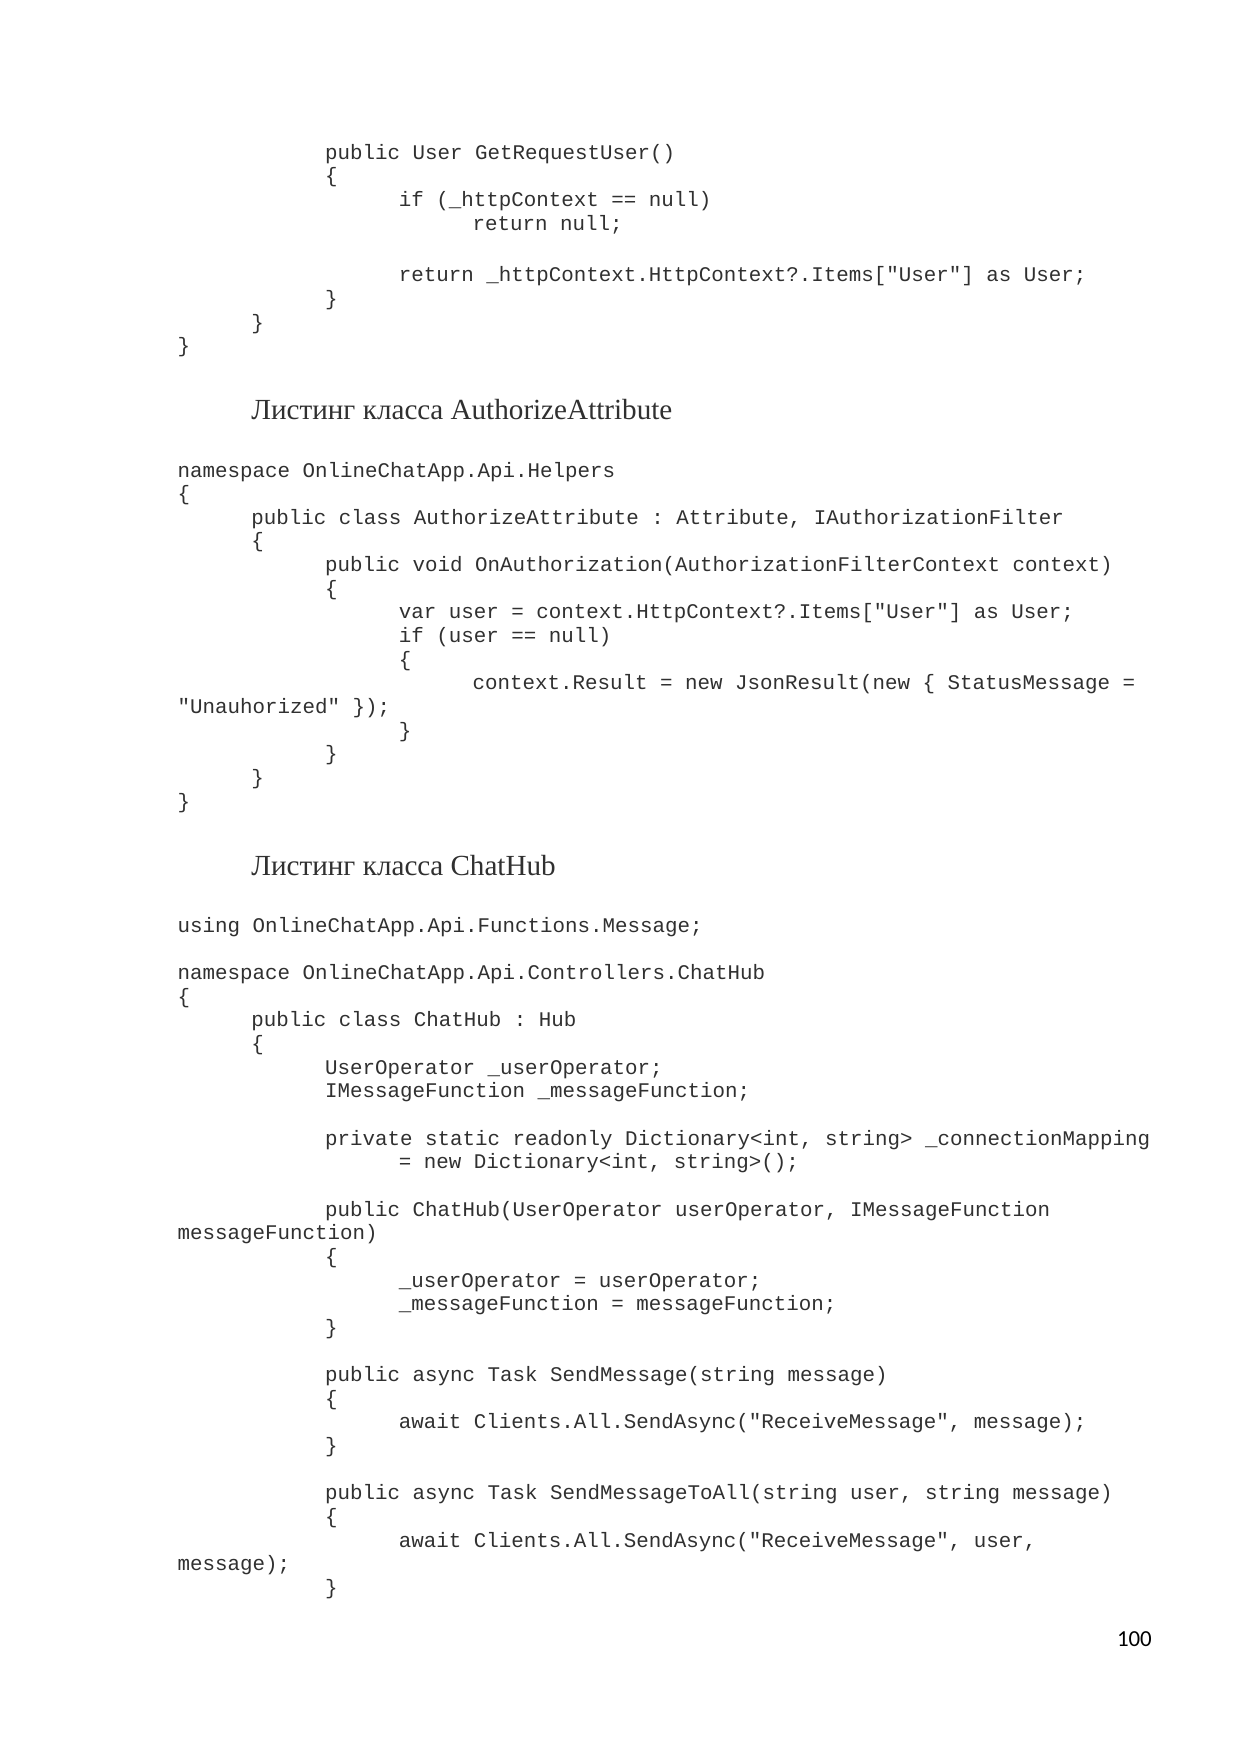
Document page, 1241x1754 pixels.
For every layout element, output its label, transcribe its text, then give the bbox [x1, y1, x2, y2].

text { [177, 1033, 1152, 1057]
text } [177, 743, 1152, 767]
text if (_httpContext == null) [177, 189, 1152, 213]
text private static readonly Dictionary<int, string> _connectionMapping [177, 1128, 1152, 1151]
text return _httpContext.HttpContext?.Items["User"] as User; [177, 264, 1152, 288]
text } [177, 312, 1152, 335]
text } [177, 1577, 1152, 1601]
text Листинг класса ChatHub [177, 848, 1152, 881]
text public ChatHub(UserOperator userOperator, IMessageFunction messageFunction) [177, 1199, 1152, 1246]
text { [177, 483, 1152, 507]
text { [177, 1388, 1152, 1411]
text } [177, 1317, 1152, 1341]
text { [177, 986, 1152, 1009]
text await Clients.All.SendAsync("ReceiveMessage", message); [177, 1411, 1152, 1435]
text } [177, 767, 1152, 791]
text { [177, 1246, 1152, 1269]
text context.Result = new JsonResult(new { StatusMessage = "Unauhorized" }); [177, 672, 1152, 720]
text public void OnAuthorization(AuthorizationFilterContext context) [177, 554, 1152, 578]
text { [177, 165, 1152, 189]
text IMessageFunction _messageFunction; [177, 1080, 1152, 1104]
text { [177, 531, 1152, 554]
text public User GetRequestUser() [177, 142, 1152, 165]
text namespace OnlineChatApp.Api.Helpers [177, 459, 1152, 483]
text public class ChatHub : Hub [177, 1009, 1152, 1033]
text _userOperator = userOperator; [177, 1269, 1152, 1293]
text } [177, 791, 1152, 814]
text return null; [177, 213, 1152, 236]
text var user = context.HttpContext?.Items["User"] as User; [177, 601, 1152, 625]
text { [177, 578, 1152, 601]
text await Clients.All.SendAsync("ReceiveMessage", user, message); [177, 1530, 1152, 1577]
text public class AuthorizeAttribute : Attribute, IAuthorizationFilter [177, 507, 1152, 531]
text } [177, 288, 1152, 312]
text using OnlineChatApp.Api.Functions.Message; [177, 915, 1152, 938]
text namespace OnlineChatApp.Api.Controllers.ChatHub [177, 962, 1152, 986]
text } [177, 335, 1152, 359]
text Листинг класса AuthorizeAttribute [177, 392, 1152, 426]
text if (user == null) [177, 625, 1152, 649]
text { [177, 649, 1152, 672]
text } [177, 720, 1152, 743]
text { [177, 1506, 1152, 1530]
text = new Dictionary<int, string>(); [177, 1151, 1152, 1175]
text _messageFunction = messageFunction; [177, 1293, 1152, 1317]
text public async Task SendMessageToAll(string user, string message) [177, 1482, 1152, 1506]
text public async Task SendMessage(string message) [177, 1364, 1152, 1388]
text } [177, 1435, 1152, 1459]
text UserOperator _userOperator; [177, 1057, 1152, 1080]
